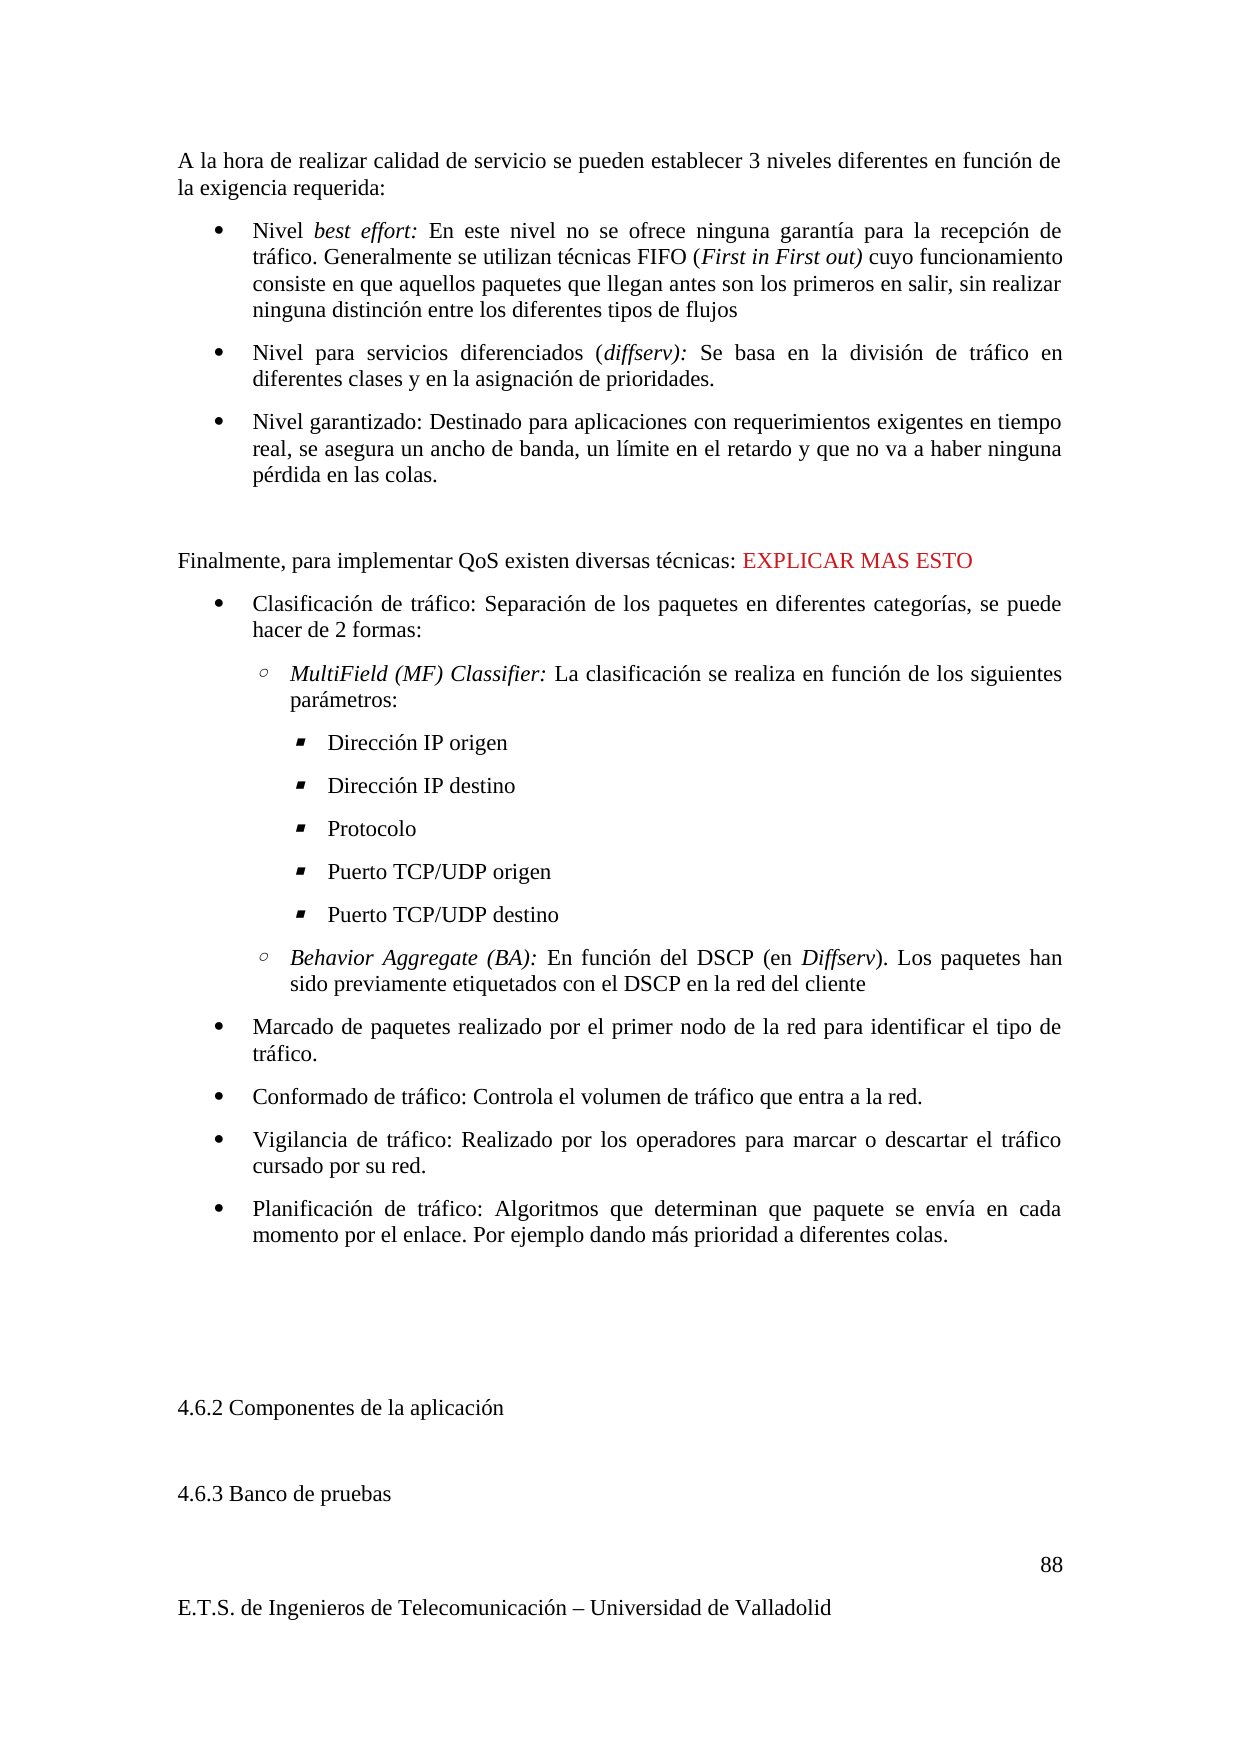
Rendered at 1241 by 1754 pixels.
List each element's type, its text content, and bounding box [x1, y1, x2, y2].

text 4.6.2 Componentes de la aplicación [177, 1394, 1063, 1420]
list Marcado de paquetes realizado por el primer nodo de la red para identificar el tipo de tráfico. [215, 1013, 1063, 1066]
list Dirección IP origen [290, 729, 1063, 755]
list Clasificación de tráfico: Separación de los paquetes en diferentes categorías, se puede hacer de 2 formas: [215, 590, 1063, 643]
list MultiField (MF) Classifier: La clasificación se realiza en función de los siguientes parámetros: [252, 659, 1063, 712]
list Conformado de tráfico: Controla el volumen de tráfico que entra a la red. [215, 1083, 1063, 1109]
list Dirección IP destino [290, 772, 1063, 798]
text 4.6.3 Banco de pruebas [177, 1480, 1063, 1506]
list Puerto TCP/UDP destino [290, 901, 1063, 927]
list Nivel para servicios diferenciados (diffserv): Se basa en la división de tráfico en diferentes clases y en la asignación de prioridades. [215, 339, 1063, 392]
text A la hora de realizar calidad de servicio se pueden establecer 3 niveles diferentes en función de la exigencia requerida: [177, 148, 1063, 200]
list Behavior Aggregate (BA): En función del DSCP (en Diffserv). Los paquetes han sido previamente etiquetados con el DSCP en la red del cliente [252, 944, 1063, 997]
list Vigilancia de tráfico: Realizado por los operadores para marcar o descartar el tráfico cursado por su red. [215, 1126, 1063, 1178]
text Finalmente, para implementar QoS existen diversas técnicas: EXPLICAR MAS ESTO [177, 547, 1063, 573]
list Puerto TCP/UDP origen [290, 858, 1063, 884]
list Protocolo [290, 815, 1063, 841]
list Nivel garantizado: Destinado para aplicaciones con requerimientos exigentes en tiempo real, se asegura un ancho de banda, un límite en el retardo y que no va a haber ninguna pérdida en las colas. [215, 408, 1063, 487]
list Planificación de tráfico: Algoritmos que determinan que paquete se envía en cada momento por el enlace. Por ejemplo dando más prioridad a diferentes colas. [215, 1195, 1063, 1248]
list Nivel best effort: En este nivel no se ofrece ninguna garantía para la recepción de tráfico. Generalmente se utilizan técnicas FIFO (First in First out) cuyo funcionamiento consiste en que aquellos paquetes que llegan antes son los primeros en salir, sin realizar ninguna distinción entre los diferentes tipos de flujos [215, 217, 1063, 322]
